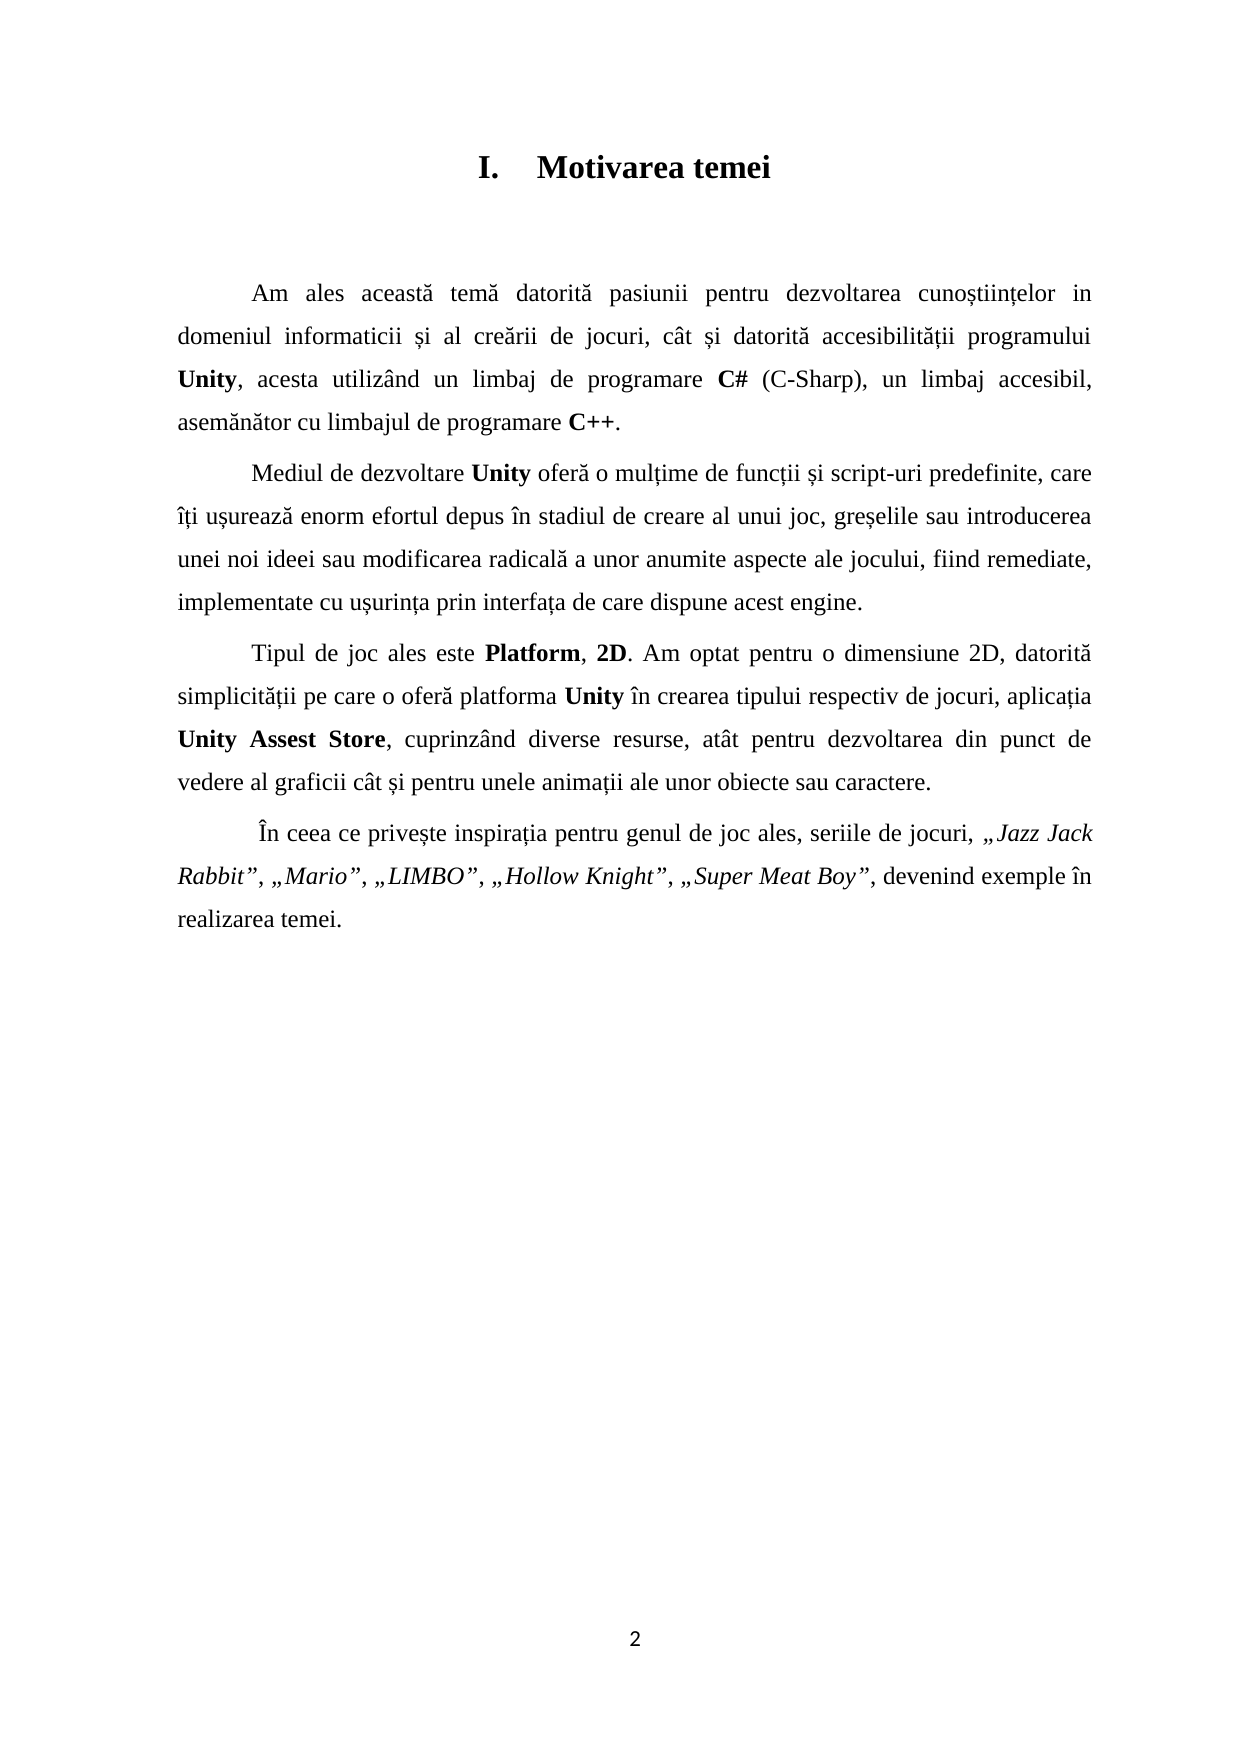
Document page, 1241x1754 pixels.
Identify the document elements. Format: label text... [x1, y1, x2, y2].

text Am ales această temă datorită pasiunii pentru dezvoltarea cunoștiințelor in domeniul informaticii și al creării de jocuri, cât și datorită accesibilității programului Unity, acesta utilizând un limbaj de programare C# (C-Sharp), un limbaj accesibil, asemănător cu limbajul de programare C++. [177, 278, 1092, 436]
text În ceea ce privește inspirația pentru genul de joc ales, seriile de jocuri, „Jazz Jack Rabbit”, „Mario”, „LIMBO”, „Hollow Knight”, „Super Meat Boy”, devenind exemple în realizarea temei. [177, 818, 1092, 933]
list Motivarea temei [177, 148, 1092, 186]
text Tipul de joc ales este Platform, 2D. Am optat pentru o dimensiune 2D, datorită simplicității pe care o oferă platforma Unity în crearea tipului respectiv de jocuri, aplicația Unity Assest Store, cuprinzând diverse resurse, atât pentru dezvoltarea din punct de vedere al graficii cât și pentru unele animații ale unor obiecte sau caractere. [177, 638, 1092, 796]
text Mediul de dezvoltare Unity oferă o mulțime de funcții și script-uri predefinite, care îți ușurează enorm efortul depus în stadiul de creare al unui joc, greșelile sau introducerea unei noi ideei sau modificarea radicală a unor anumite aspecte ale jocului, fiind remediate, implementate cu ușurința prin interfața de care dispune acest engine. [177, 458, 1092, 616]
